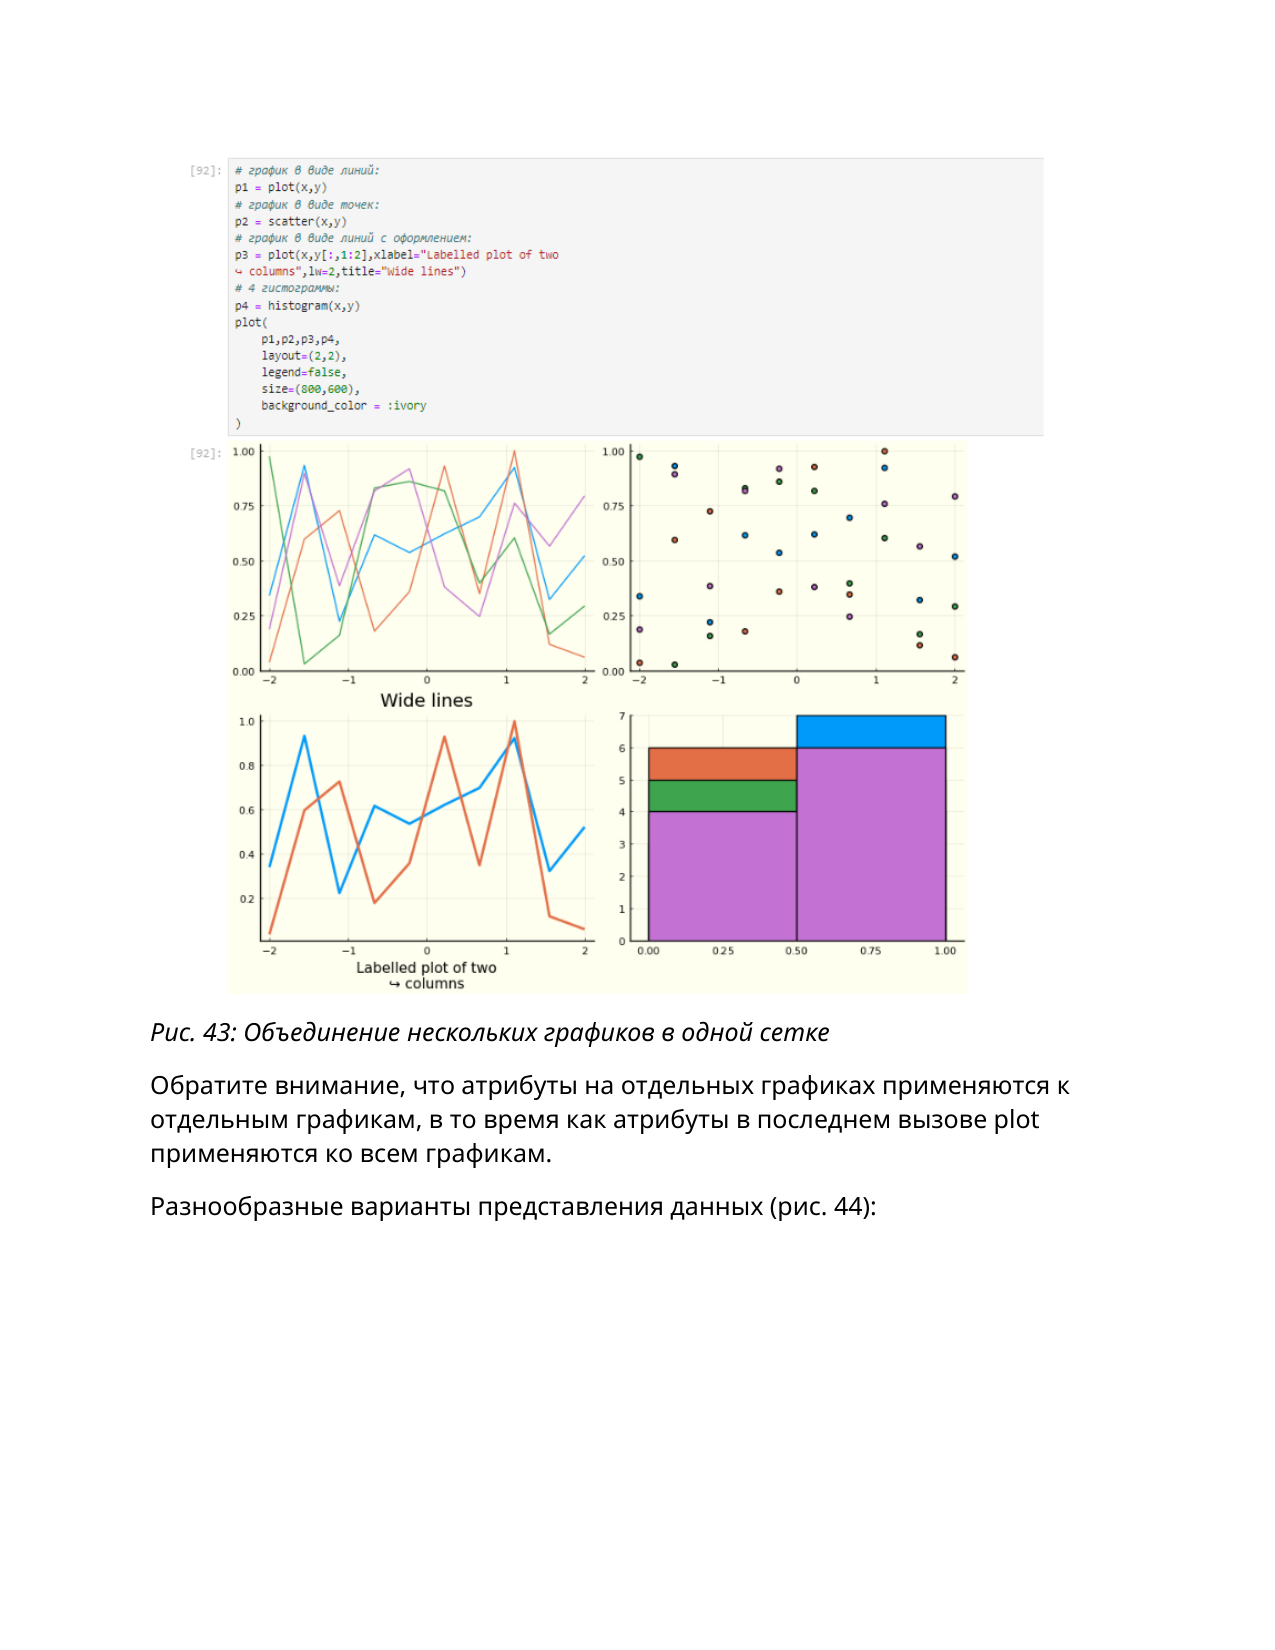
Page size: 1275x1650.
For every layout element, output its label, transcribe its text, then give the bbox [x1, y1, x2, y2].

text Обратите внимание, что атрибуты на отдельных графиках применяются к отдельным графикам, в то время как атрибуты в последнем вызове plot применяются ко всем графикам. [150, 1068, 1125, 1170]
picture [168, 150, 1044, 994]
text Разнообразные варианты представления данных (рис. 44): [150, 1189, 1125, 1223]
text Рис. 43: Объединение нескольких графиков в одной сетке [150, 1015, 1125, 1049]
